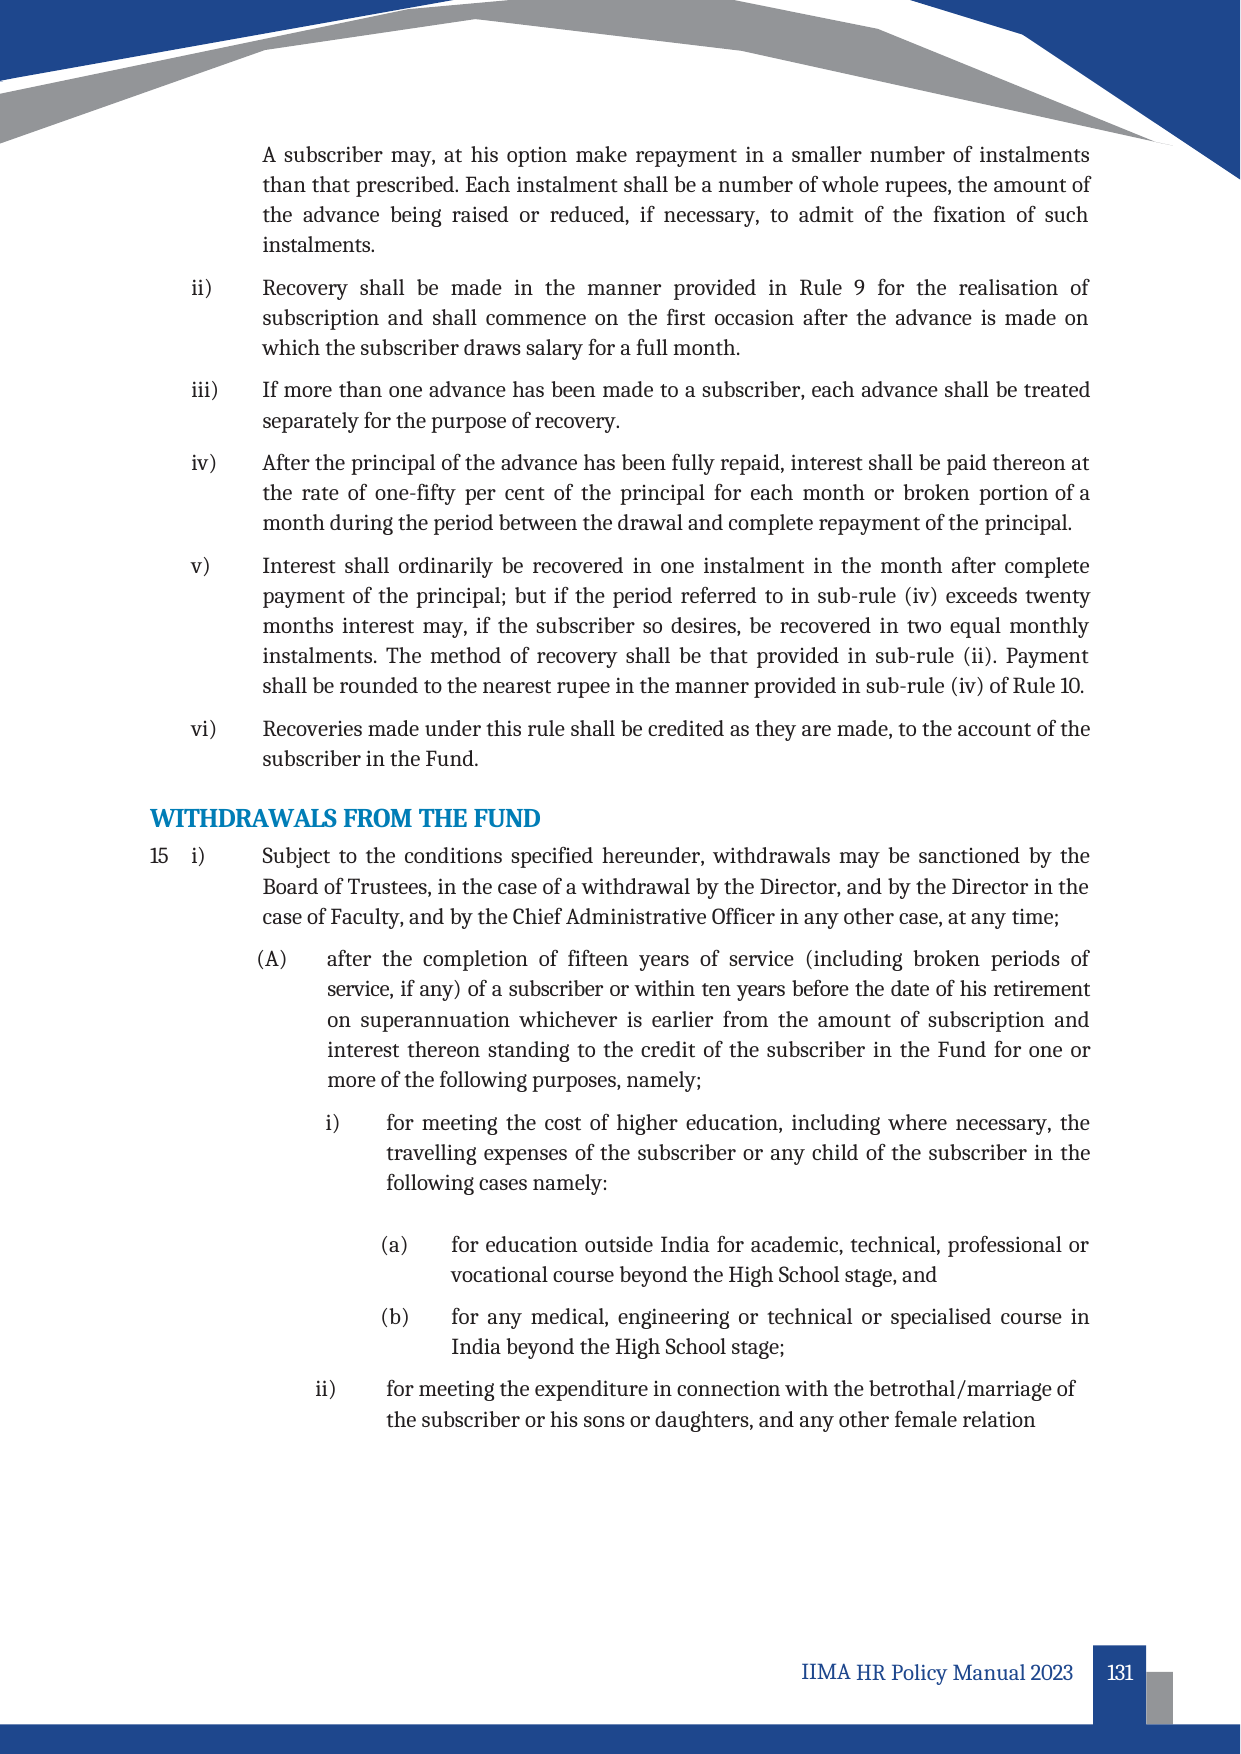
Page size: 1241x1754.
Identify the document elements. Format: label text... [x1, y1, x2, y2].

list after the completion of fifteen years of service (including broken periods of service, if any) of a subscriber or within ten years before the date of his retirement on superannuation whichever is earlier from the amount of subscription and interest thereon standing to the credit of the subscriber in the Fund for one or more of the following purposes, namely; [256, 946, 1091, 1093]
list Recovery shall be made in the manner provided in Rule 9 for the realisation of subscription and shall commence on the first occasion after the advance is made on which the subscriber draws salary for a full month. [191, 274, 1091, 361]
list i) Subject to the conditions specified hereunder, withdrawals may be sanctioned by the Board of Trustees, in the case of a withdrawal by the Director, and by the Director in the case of Faculty, and by the Chief Administrative Officer in any other case, at any time; [150, 843, 1091, 930]
list After the principal of the advance has been fully repaid, interest shall be paid thereon at the rate of one-fifty per cent of the principal for each month or broken portion of a month during the period between the drawal and complete repayment of the principal. [191, 450, 1090, 536]
subtitle WITHDRAWALS FROM THE FUND [150, 803, 1240, 834]
text A subscriber may, at his option make repayment in a smaller number of instalments than that prescribed. Each instalment shall be a number of whole rupees, the amount of the advance being raised or reduced, if necessary, to admit of the fixation of such instalments. [262, 142, 1091, 258]
list Recoveries made under this rule shall be credited as they are made, to the account of the subscriber in the Fund. [191, 716, 1091, 772]
list for meeting the expenditure in connection with the betrothal/marriage of the subscriber or his sons or daughters, and any other female relation [315, 1376, 1091, 1433]
list for any medical, engineering or technical or specialised course in India beyond the High School stage; [380, 1304, 1090, 1360]
list for meeting the cost of higher education, including where necessary, the travelling expenses of the subscriber or any child of the subscriber in the following cases namely: [325, 1109, 1091, 1196]
list Interest shall ordinarily be recovered in one instalment in the month after complete payment of the principal; but if the period referred to in sub-rule (iv) exceeds twenty months interest may, if the subscriber so desires, be recovered in two equal monthly instalments. The method of recovery shall be that provided in sub-rule (ii). Payment shall be rounded to the nearest rupee in the manner provided in sub-rule (iv) of Rule 10. [191, 552, 1091, 699]
list If more than one advance has been made to a subscriber, each advance shall be treated separately for the purpose of recovery. [191, 377, 1091, 434]
list for education outside India for academic, technical, professional or vocational course beyond the High School stage, and [380, 1231, 1090, 1288]
